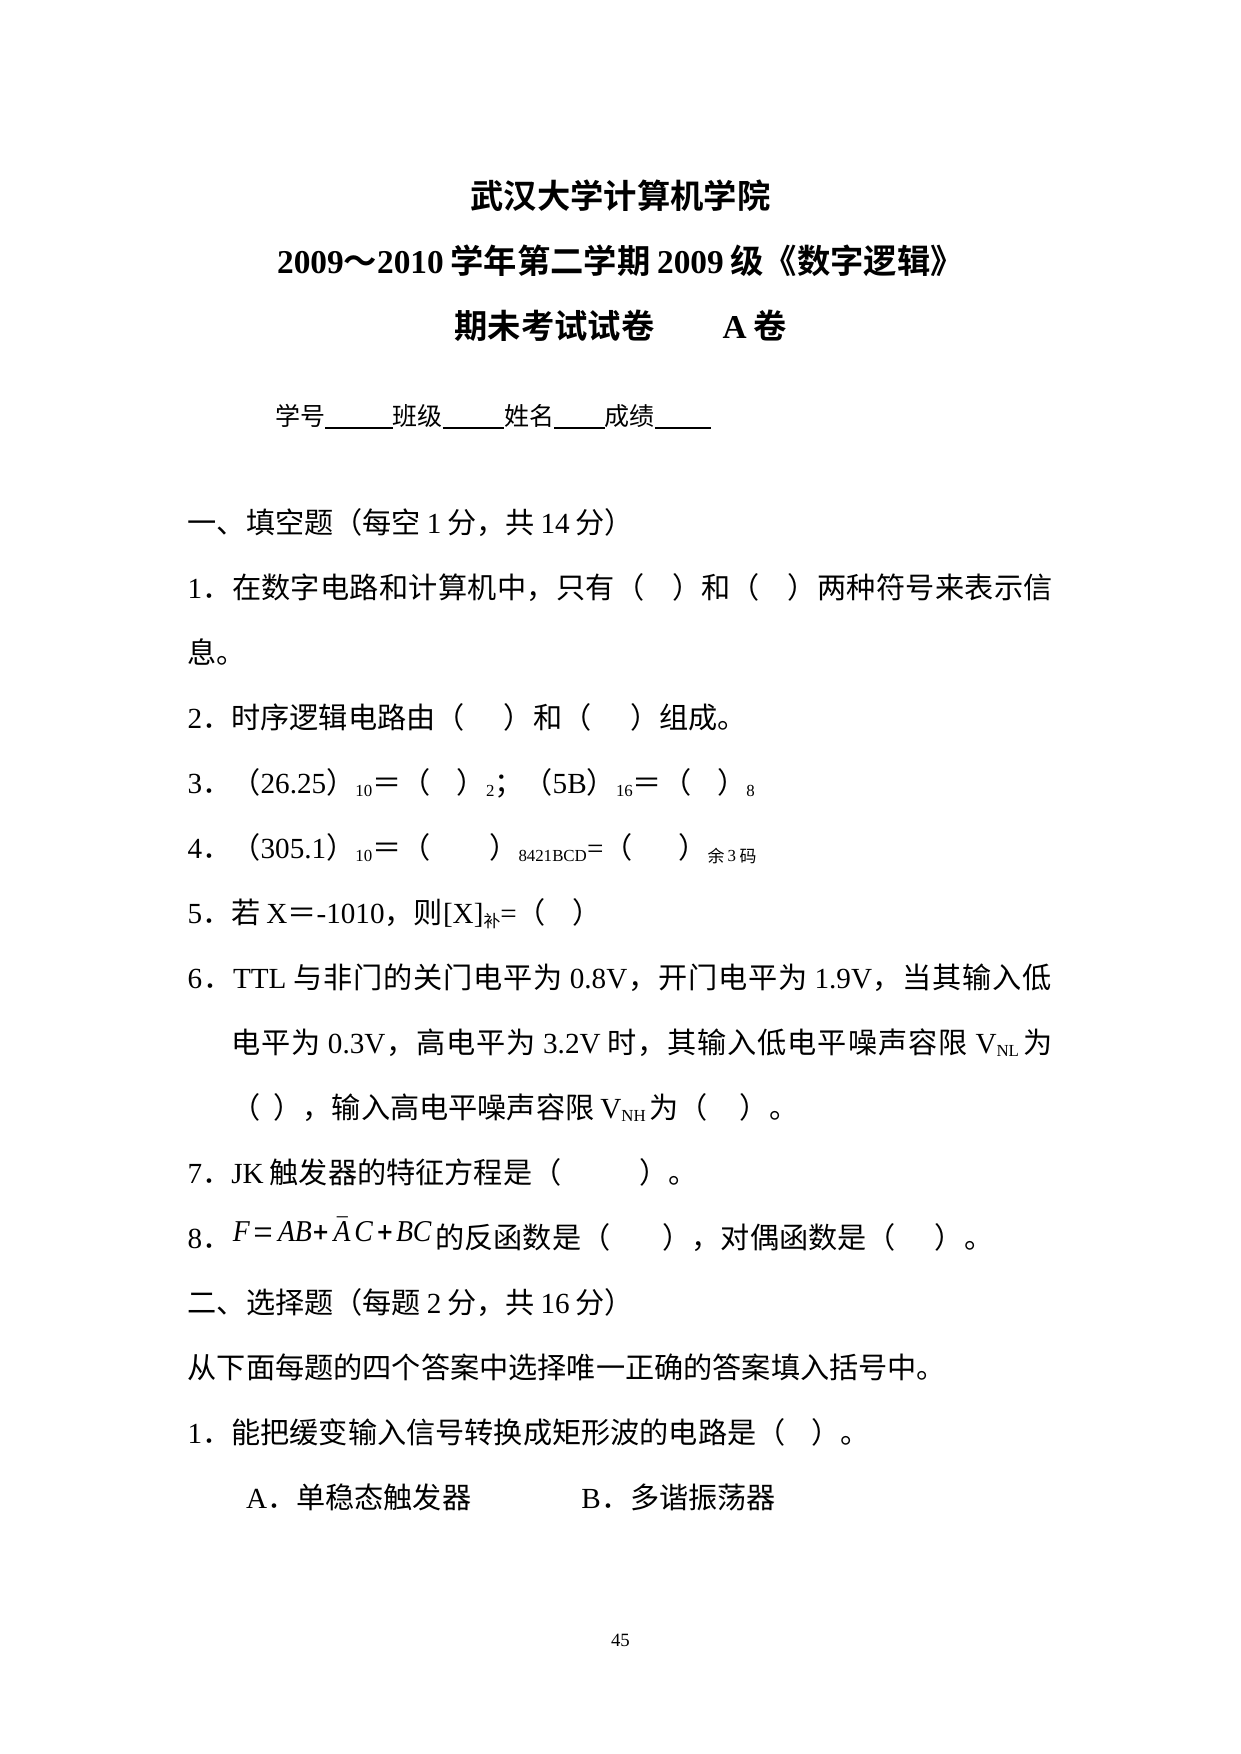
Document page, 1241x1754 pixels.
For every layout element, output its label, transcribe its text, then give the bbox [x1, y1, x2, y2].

text 从下面每题的四个答案中选择唯一正确的答案填入括号中。 [187, 1333, 1053, 1398]
text 8．的反函数是（ ），对偶函数是（ ）。 [187, 1203, 1053, 1268]
text 6．TTL与非门的关门电平为0.8V，开门电平为1.9V，当其输入低电平为0.3V，高电平为3.2V时，其输入低电平噪声容限VNL为（ ），输入高电平噪声容限VNH为（ ）。 [187, 943, 1053, 1138]
text 学号 班级 姓名 成绩 [187, 382, 1053, 447]
text 1．在数字电路和计算机中，只有（ ）和（ ）两种符号来表示信息。 [187, 553, 1053, 683]
text 一、填空题（每空1分，共14分） [187, 488, 1053, 553]
text 期未考试试卷 A卷 [187, 292, 1053, 357]
text 1．能把缓变输入信号转换成矩形波的电路是（ ）。 [187, 1398, 1053, 1463]
text 7．JK触发器的特征方程是（ ）。 [187, 1138, 1053, 1203]
text 2．时序逻辑电路由（ ）和（ ）组成。 [187, 683, 1053, 748]
text 武汉大学计算机学院 [187, 162, 1053, 227]
text 4．（305.1）10＝（ ）8421BCD=（ ）余 [187, 813, 1053, 878]
text 5．若X＝-1010，则[X]补=（ ） [187, 878, 1053, 943]
text A．单稳态触发器 B．多谐振荡器 [187, 1463, 1053, 1528]
text 二、选择题（每题2分，共16分） [187, 1268, 1053, 1333]
text 2009～2010学年第二学期2009级《数字逻辑》 [187, 227, 1053, 292]
text 3．（26.25）10＝（ ）2；（5B）16＝（ ）8 [187, 748, 1053, 813]
